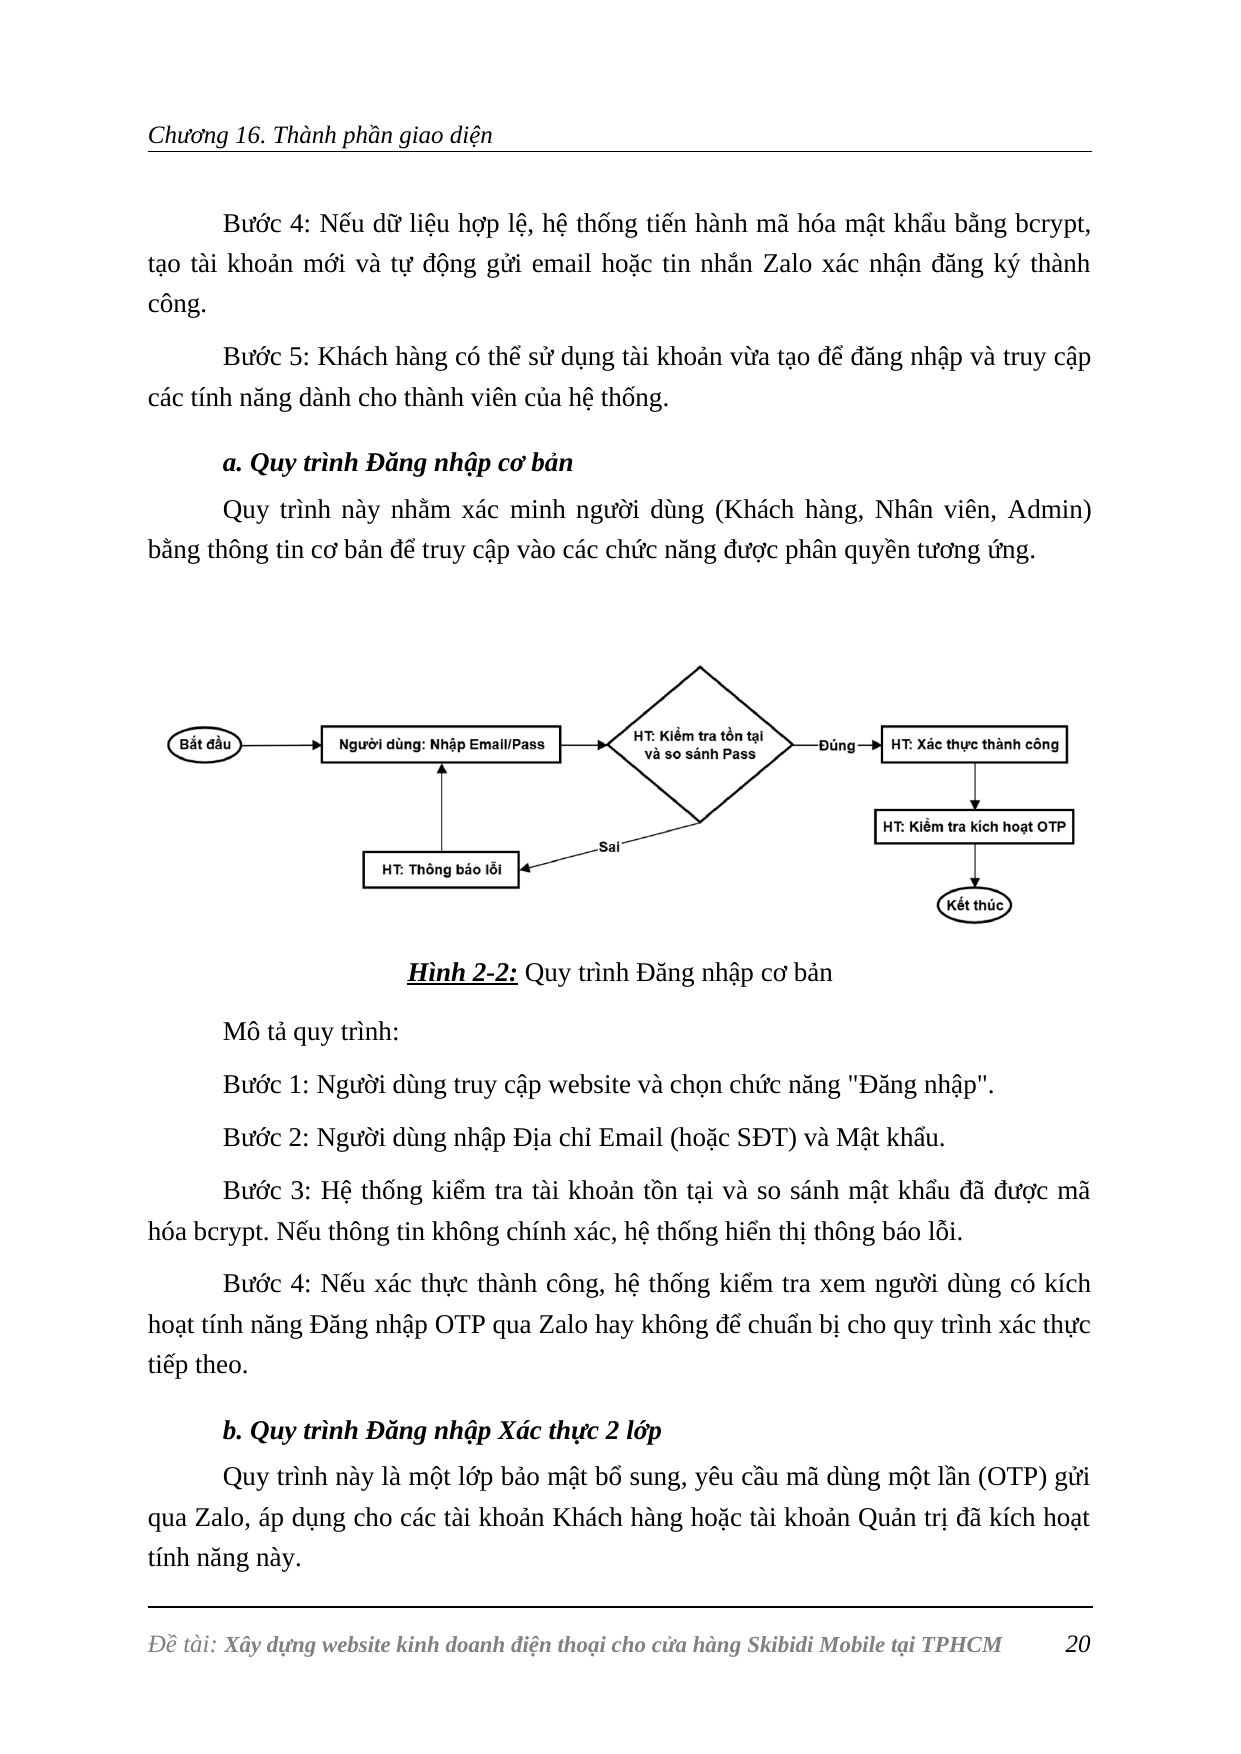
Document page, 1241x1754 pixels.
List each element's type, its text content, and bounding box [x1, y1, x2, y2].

text Bước 2: Người dùng nhập Địa chỉ Email (hoặc SĐT) và Mật khẩu. [148, 1121, 1092, 1152]
text Bước 3: Hệ thống kiểm tra tài khoản tồn tại và so sánh mật khẩu đã được mã hóa bcrypt. Nếu thông tin không chính xác, hệ thống hiển thị thông báo lỗi. [148, 1174, 1092, 1246]
text Bước 4: Nếu dữ liệu hợp lệ, hệ thống tiến hành mã hóa mật khẩu bằng bcrypt, tạo tài khoản mới và tự động gửi email hoặc tin nhắn Zalo xác nhận đăng ký thành công. [148, 207, 1092, 319]
text Mô tả quy trình: [148, 1016, 1092, 1047]
subtitle Quy trình Đăng nhập cơ bản [223, 446, 1092, 477]
text Quy trình này là một lớp bảo mật bổ sung, yêu cầu mã dùng một lần (OTP) gửi qua Zalo, áp dụng cho các tài khoản Khách hàng hoặc tài khoản Quản trị đã kích hoạt tính năng này. [148, 1461, 1092, 1572]
text Bước 5: Khách hàng có thể sử dụng tài khoản vừa tạo để đăng nhập và truy cập các tính năng dành cho thành viên của hệ thống. [148, 341, 1092, 412]
text Bước 4: Nếu xác thực thành công, hệ thống kiểm tra xem người dùng có kích hoạt tính năng Đăng nhập OTP qua Zalo hay không để chuẩn bị cho quy trình xác thực tiếp theo. [148, 1268, 1092, 1379]
subtitle Quy trình Đăng nhập Xác thực 2 lớp [223, 1414, 1092, 1445]
text Quy trình này nhằm xác minh người dùng (Khách hàng, Nhân viên, Admin) bằng thông tin cơ bản để truy cập vào các chức năng được phân quyền tương ứng. [148, 493, 1092, 564]
picture [150, 639, 1090, 935]
text Bước 1: Người dùng truy cập website và chọn chức năng "Đăng nhập". [148, 1068, 1092, 1099]
text Hình 2-2: Quy trình Đăng nhập cơ bản [148, 956, 1092, 987]
